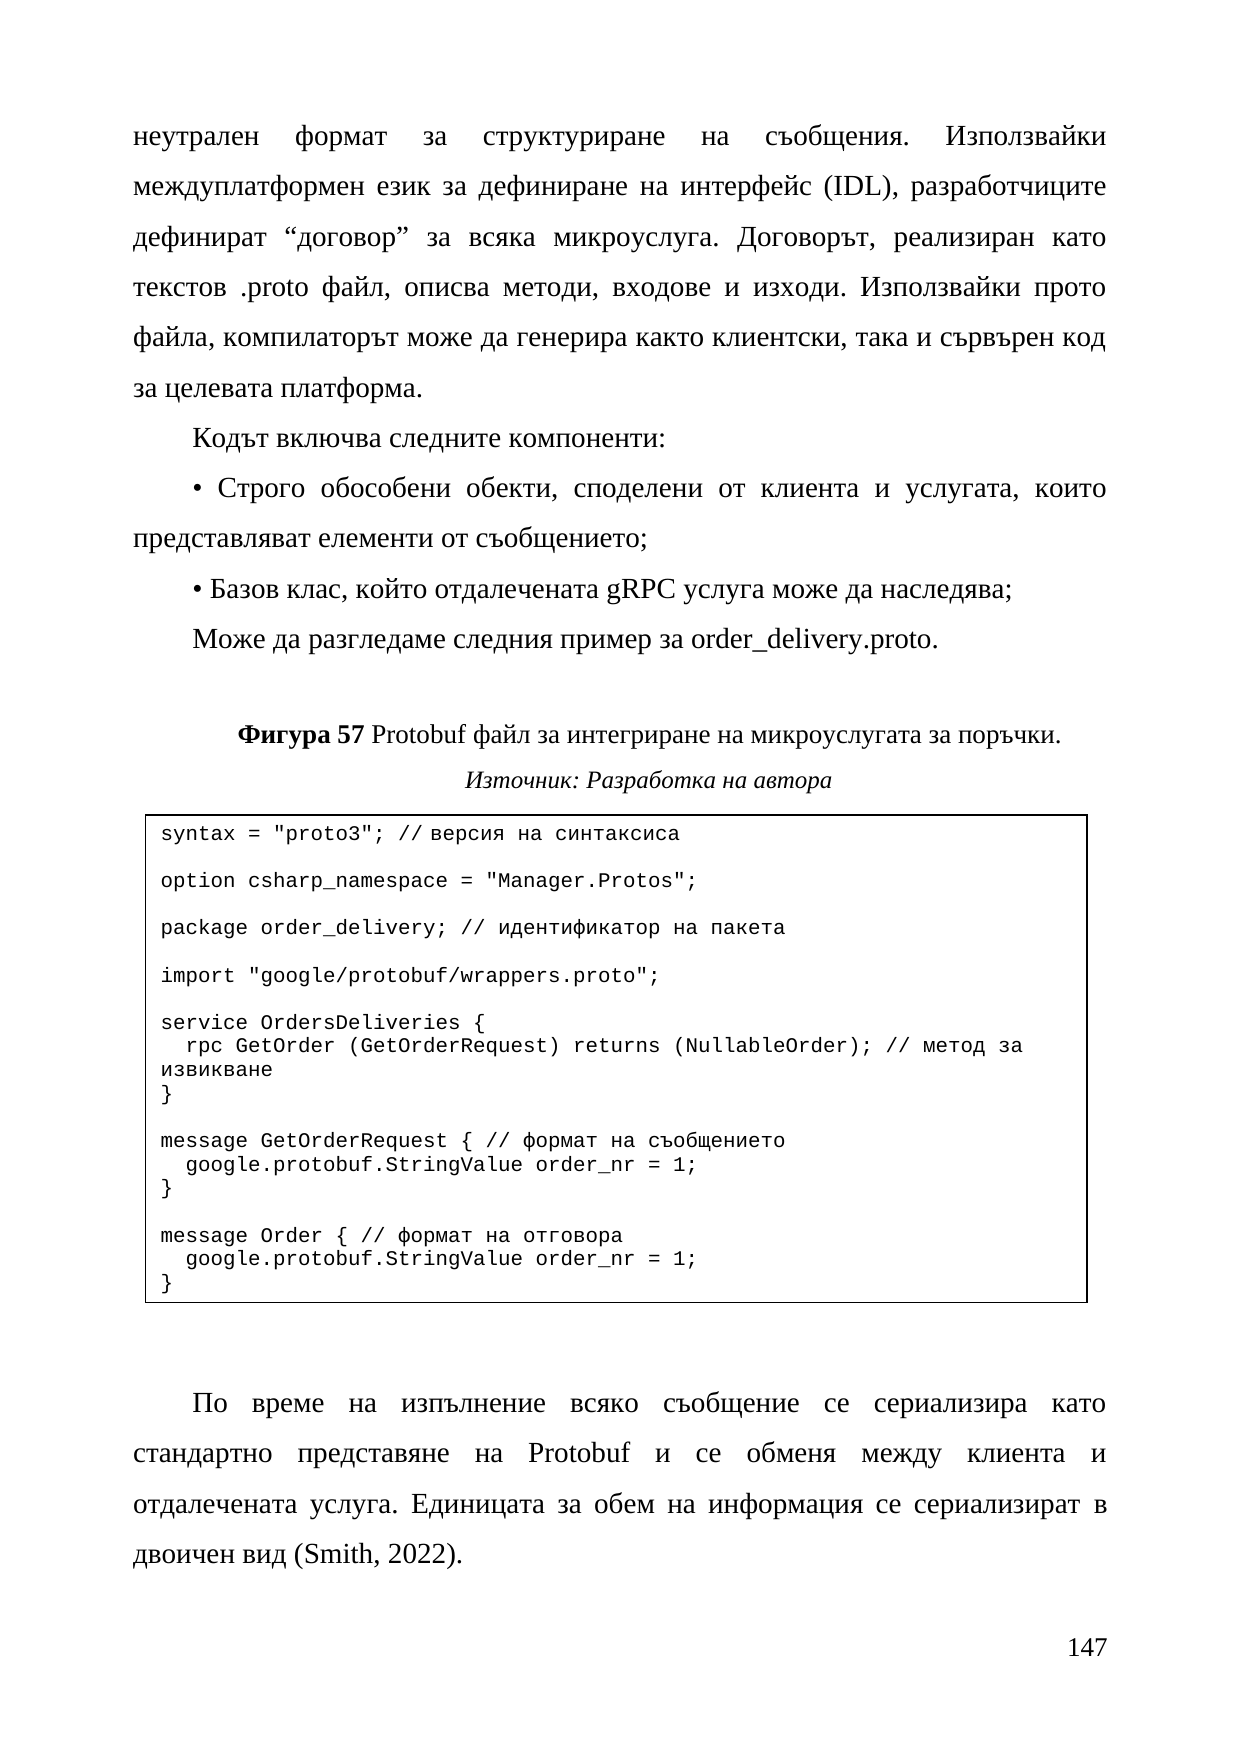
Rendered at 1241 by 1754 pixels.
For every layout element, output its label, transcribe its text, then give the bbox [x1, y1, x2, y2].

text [133, 118, 1107, 403]
text По време на изпълнение всяко съобщение се сериализира като стандартно представяне на Protobuf и се обменя между клиента и отдалечената услуга. Единицата за обем на информация се сериализират в двоичен вид (Smith, 2022). [133, 1385, 1107, 1570]
text Източник: Разработка на автора [133, 765, 1107, 794]
text Фигура 57 Protobuf файл за интегриране на микроуслугата за поръчки. [133, 718, 1107, 749]
text Кодът включва следните компоненти: [133, 420, 1107, 453]
text Може да разгледаме следния пример за order_delivery.proto. [133, 621, 1107, 655]
text • Базов клас, който отдалечената gRPC услуга може да наследява; [133, 571, 1107, 604]
text • Строго обособени обекти, споделени от клиента и услугата, които представляват елементи от съобщението; [133, 470, 1107, 554]
